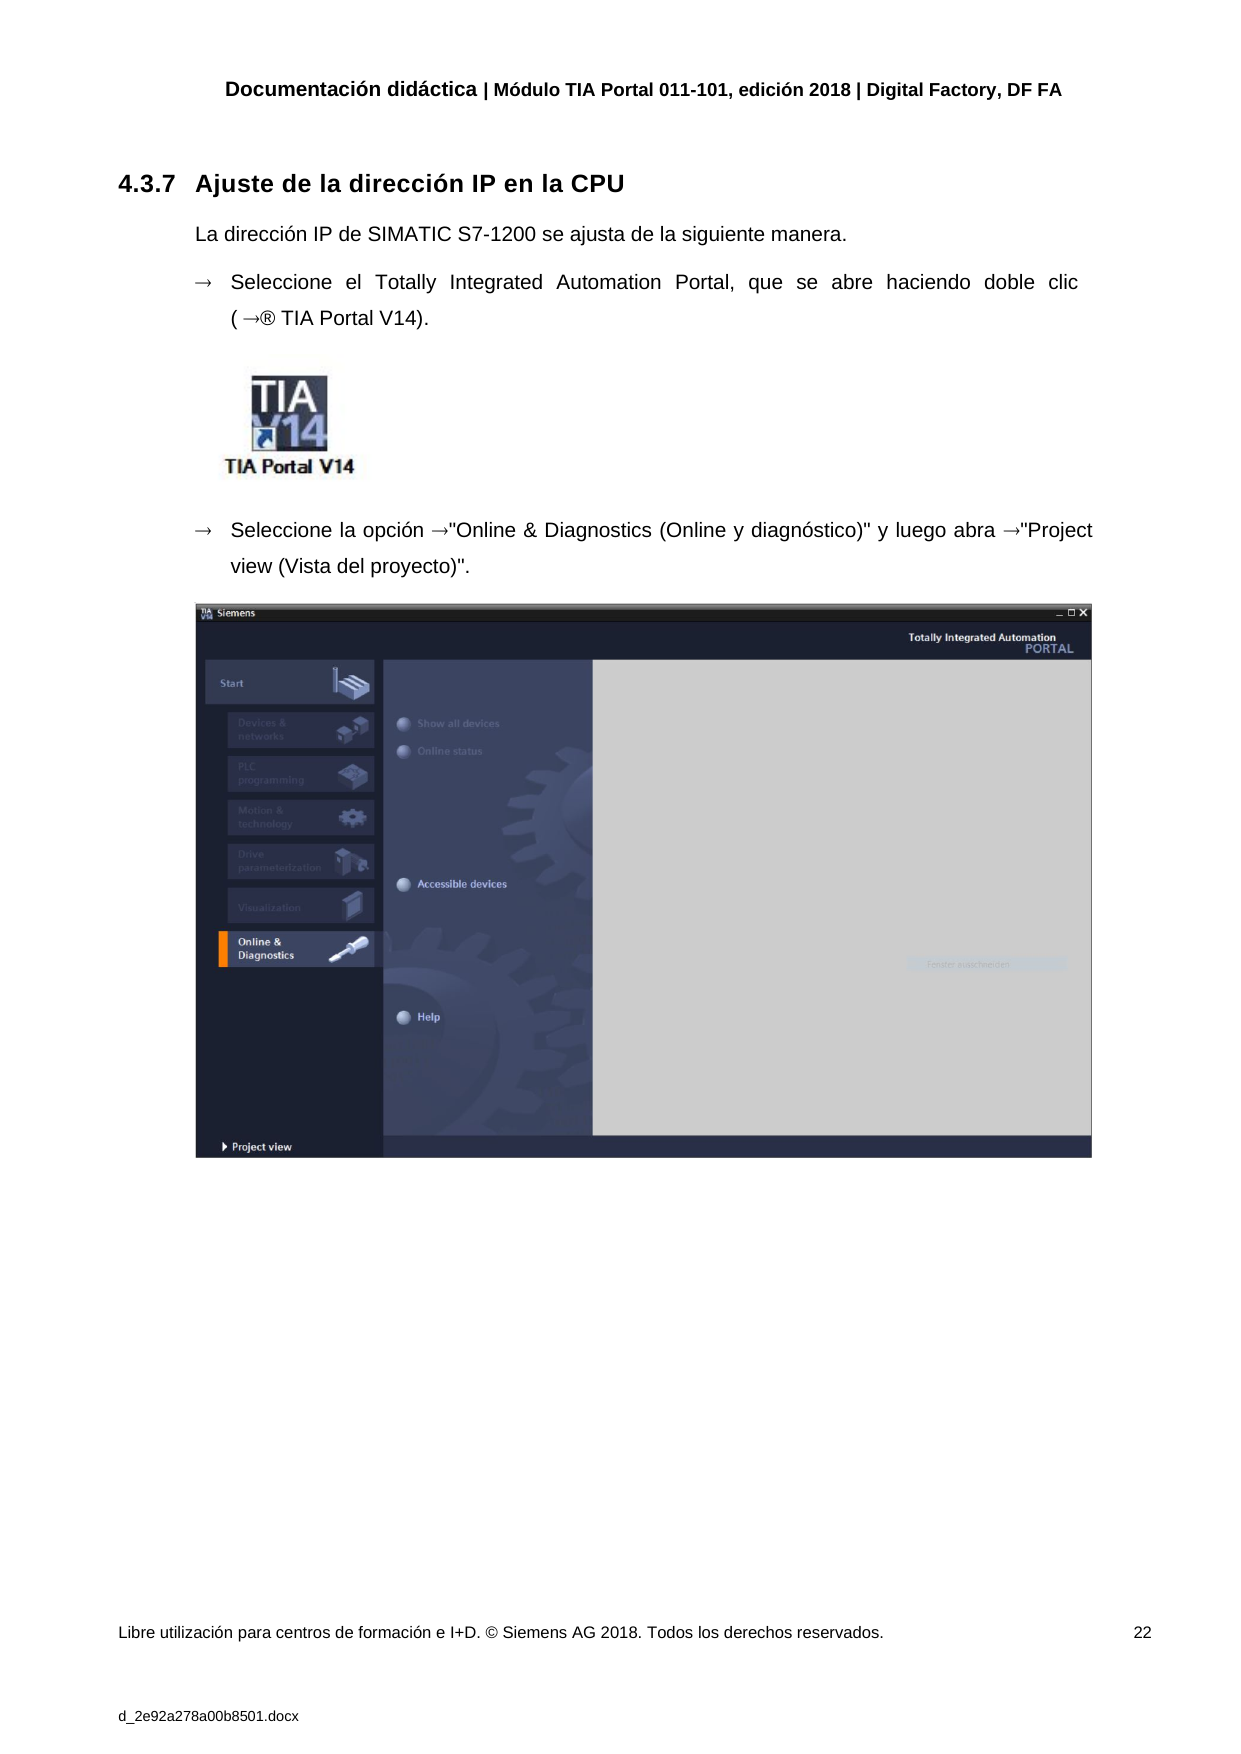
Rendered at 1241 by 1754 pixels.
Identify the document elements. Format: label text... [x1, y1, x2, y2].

text Seleccione la opción "Online & Diagnostics (Online y diagnóstico)" y luego abra "Project view (Vista del proyecto)". [195, 518, 1092, 578]
text Seleccione el Totally Integrated Automation Portal, que se abre haciendo doble clic ( ® TIA Portal V14). [195, 270, 1092, 330]
picture [194, 602, 1093, 1159]
picture [194, 354, 381, 494]
subtitle Ajuste de la dirección IP en la CPU [118, 168, 1092, 197]
text La dirección IP de SIMATIC S7-1200 se ajusta de la siguiente manera. [195, 222, 1092, 246]
